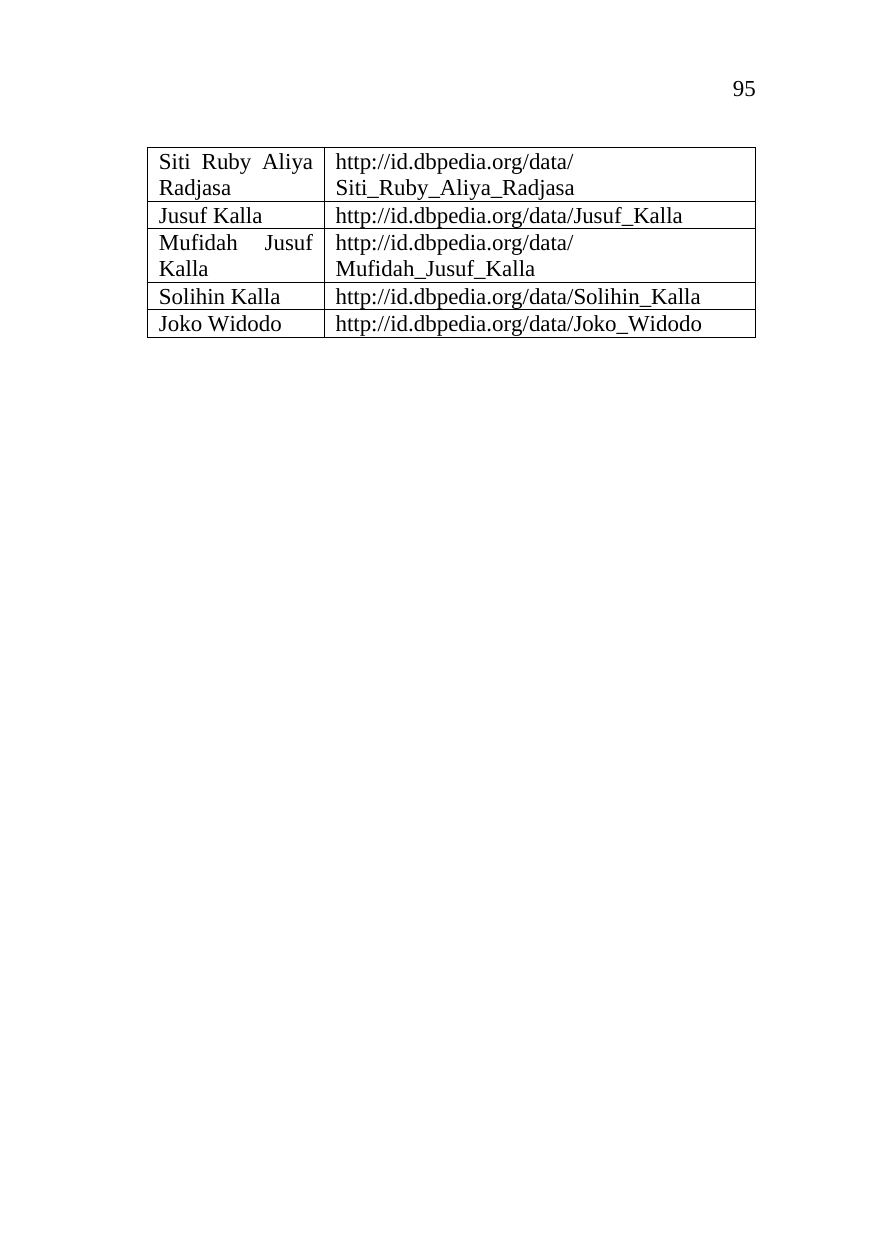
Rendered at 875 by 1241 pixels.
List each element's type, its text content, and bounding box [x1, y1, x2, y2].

table_cell Mufidah Jusuf Kalla [148, 229, 324, 282]
table_cell http://id.dbpedia.org/data/Joko_Widodo [325, 310, 755, 337]
table_cell http://id.dbpedia.org/data/Solihin_Kalla [325, 283, 755, 309]
table_cell Jusuf Kalla [148, 202, 324, 228]
table_cell http://id.dbpedia.org/data/Siti_Ruby_Aliya_Radjasa [325, 148, 755, 201]
table_cell Siti Ruby Aliya Radjasa [148, 148, 324, 201]
table_cell Joko Widodo [148, 310, 324, 337]
table_cell Solihin Kalla [148, 283, 324, 309]
table_cell http://id.dbpedia.org/data/Jusuf_Kalla [325, 202, 755, 228]
table_cell http://id.dbpedia.org/data/Mufidah_Jusuf_Kalla [325, 229, 755, 282]
